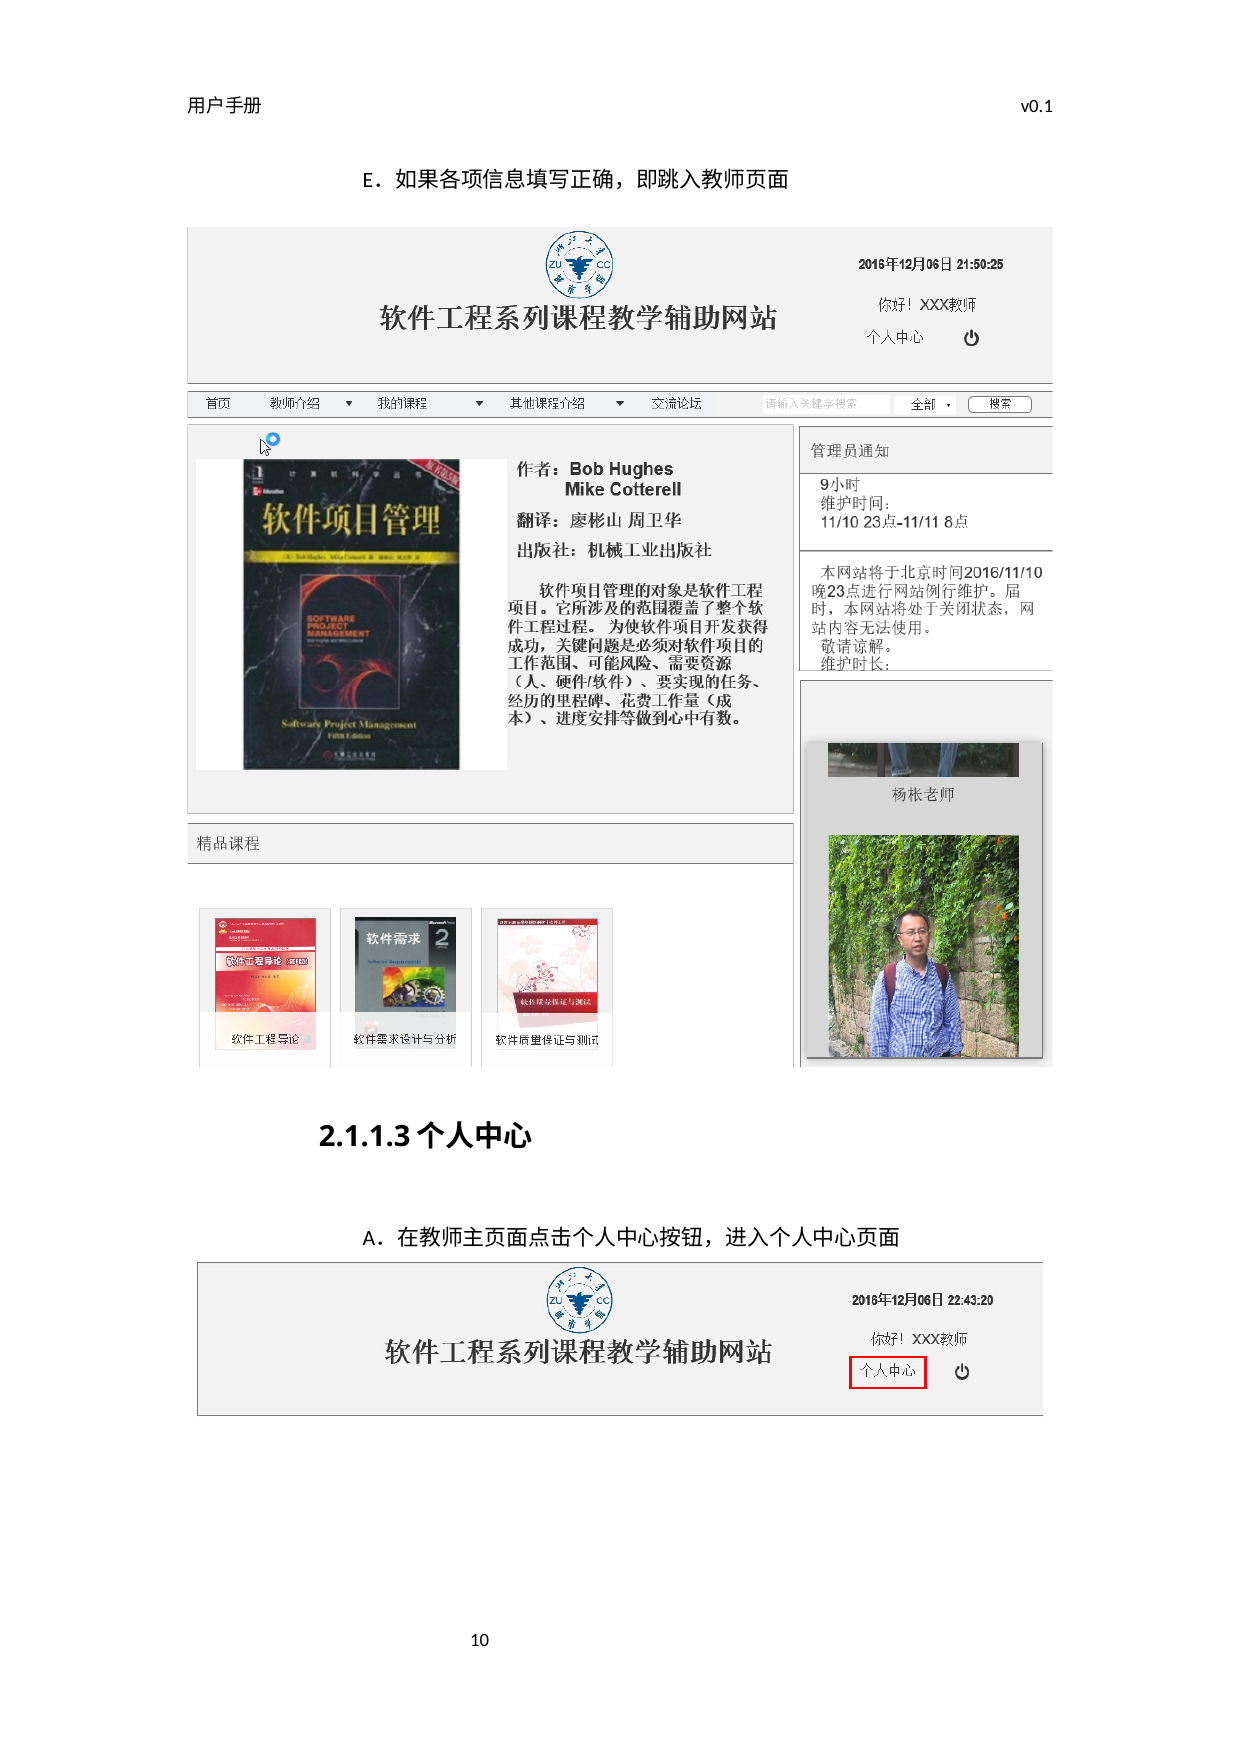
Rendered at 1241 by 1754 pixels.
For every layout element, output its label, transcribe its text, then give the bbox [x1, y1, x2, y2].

text E．如果各项信息填写正确，即跳入教师页面 [319, 162, 1053, 194]
picture [187, 1252, 1053, 1420]
picture [187, 227, 1053, 1067]
text A．在教师主页面点击个人中心按钮，进入个人中心页面 [187, 1220, 1053, 1252]
subtitle 2.1.1.3个人中心 [187, 1101, 1053, 1166]
